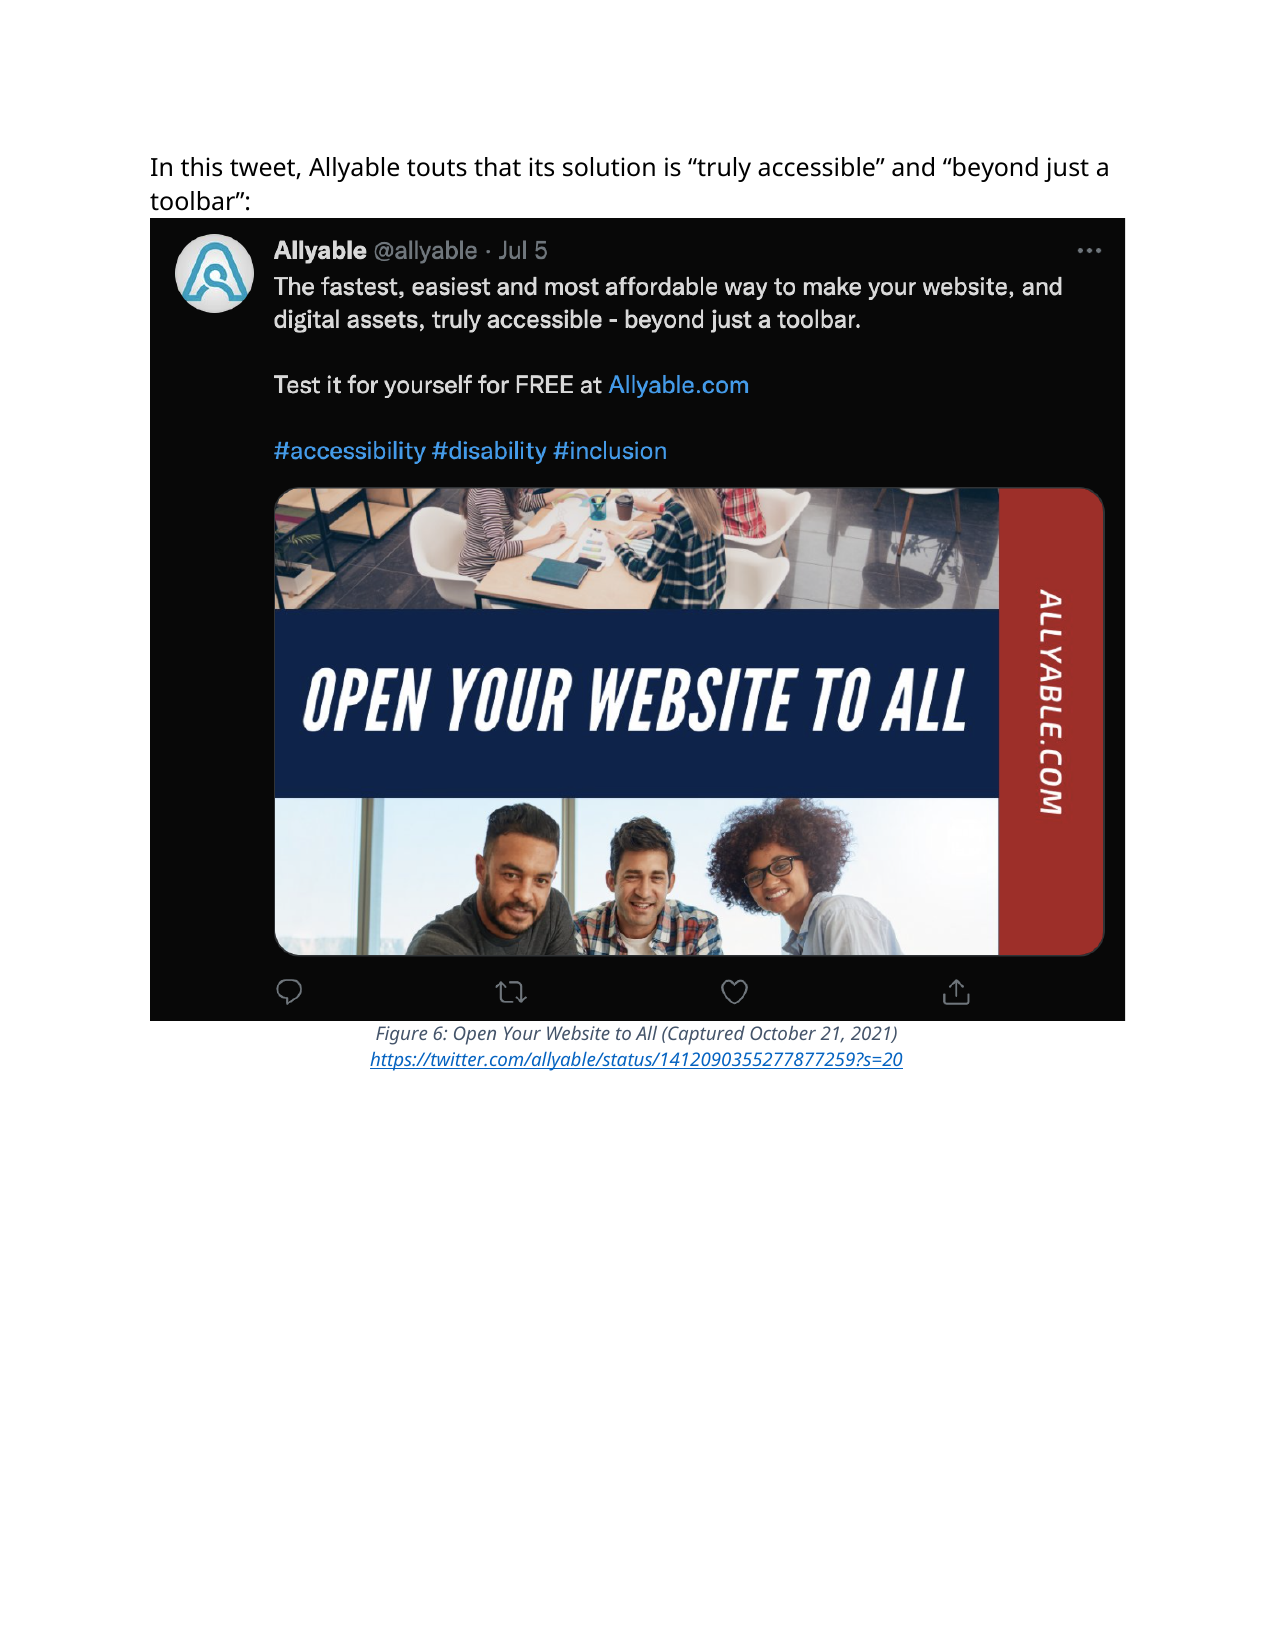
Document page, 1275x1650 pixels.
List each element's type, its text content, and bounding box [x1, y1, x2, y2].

text In this tweet, Allyable touts that its solution is “truly accessible” and “beyond just a toolbar”: [150, 150, 1125, 218]
picture [150, 218, 1125, 1021]
